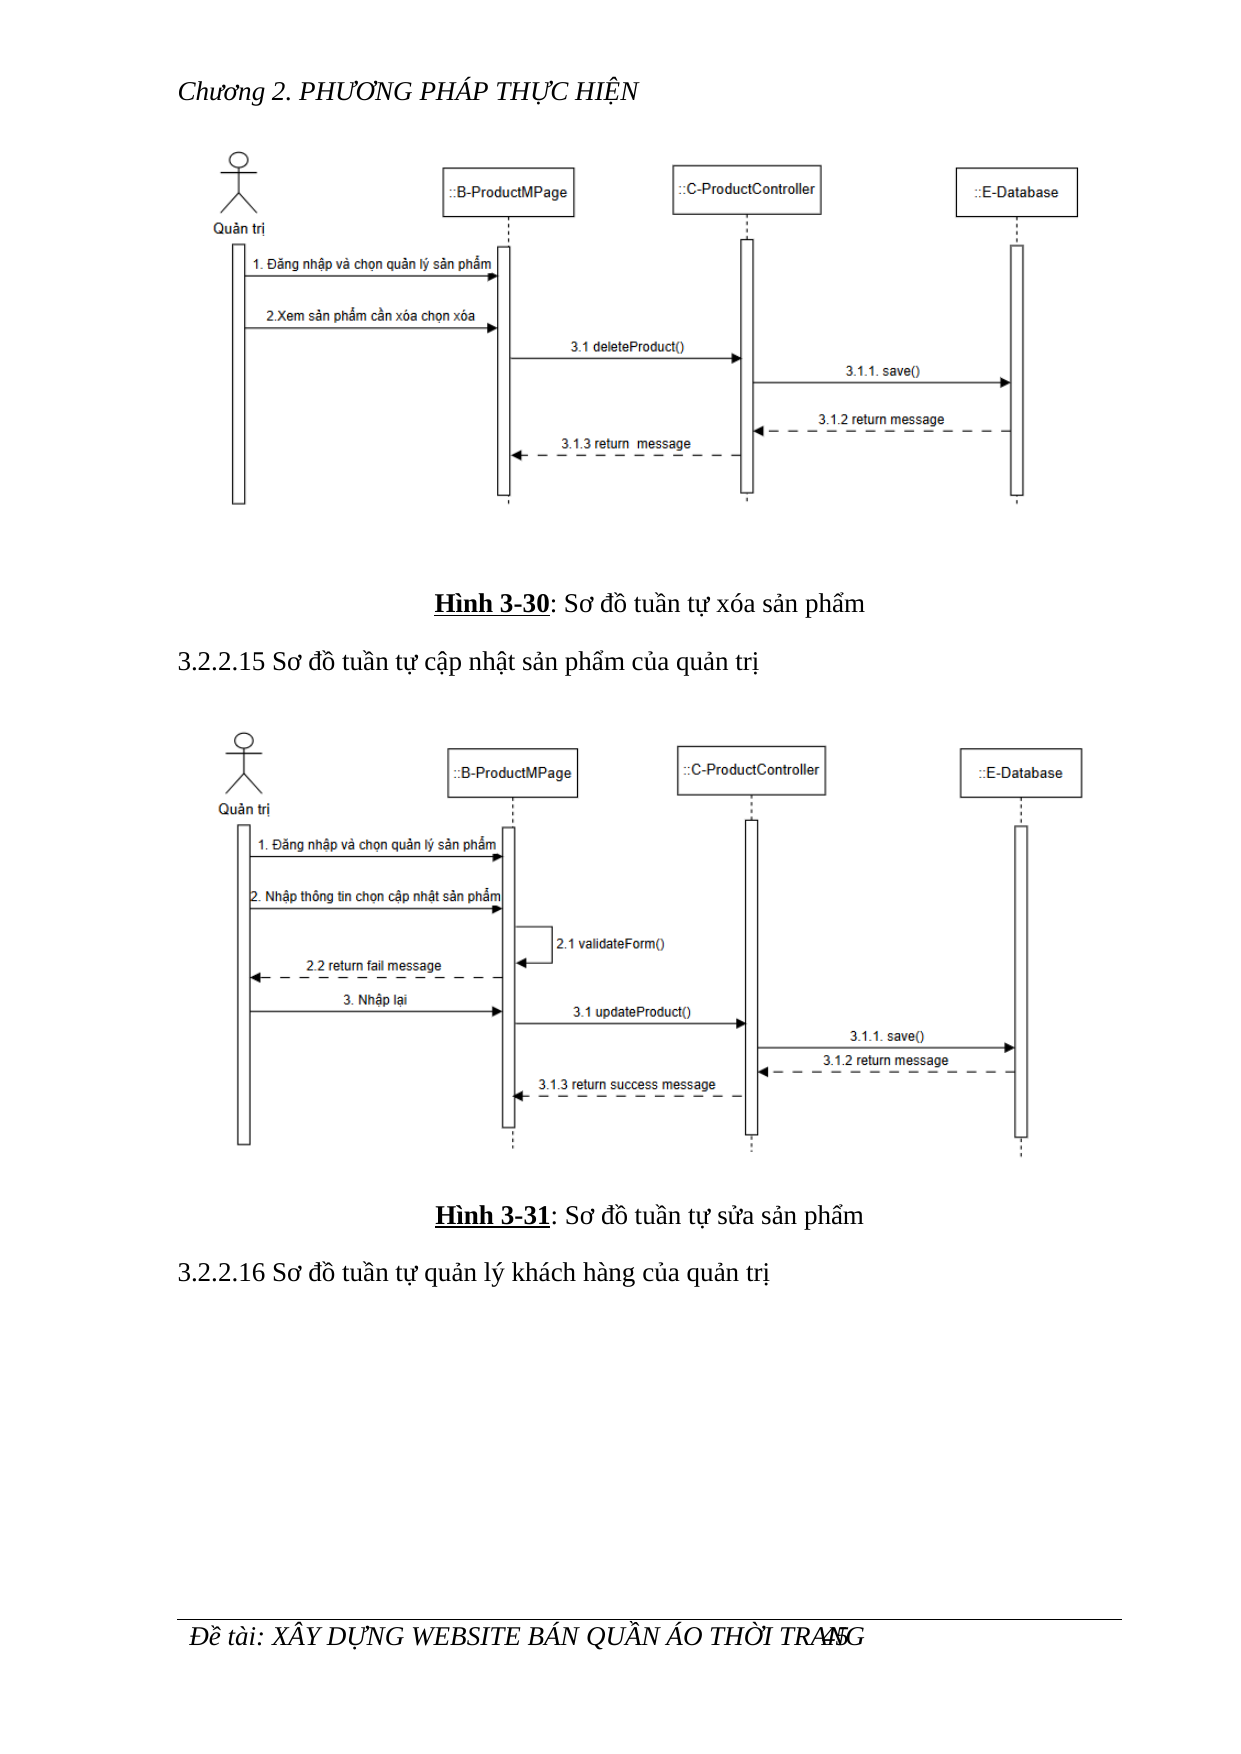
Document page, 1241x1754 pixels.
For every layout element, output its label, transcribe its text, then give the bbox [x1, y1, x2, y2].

picture [177, 118, 1121, 563]
text 3.2.2.16 Sơ đồ tuần tự quản lý khách hàng của quản trị [177, 1256, 1122, 1287]
picture [177, 701, 1122, 1174]
text Hình 3-31: Sơ đồ tuần tự sửa sản phẩm [177, 1199, 1122, 1230]
text 3.2.2.15 Sơ đồ tuần tự cập nhật sản phẩm của quản trị [177, 644, 1122, 676]
text Hình 3-30: Sơ đồ tuần tự xóa sản phẩm [177, 587, 1122, 619]
